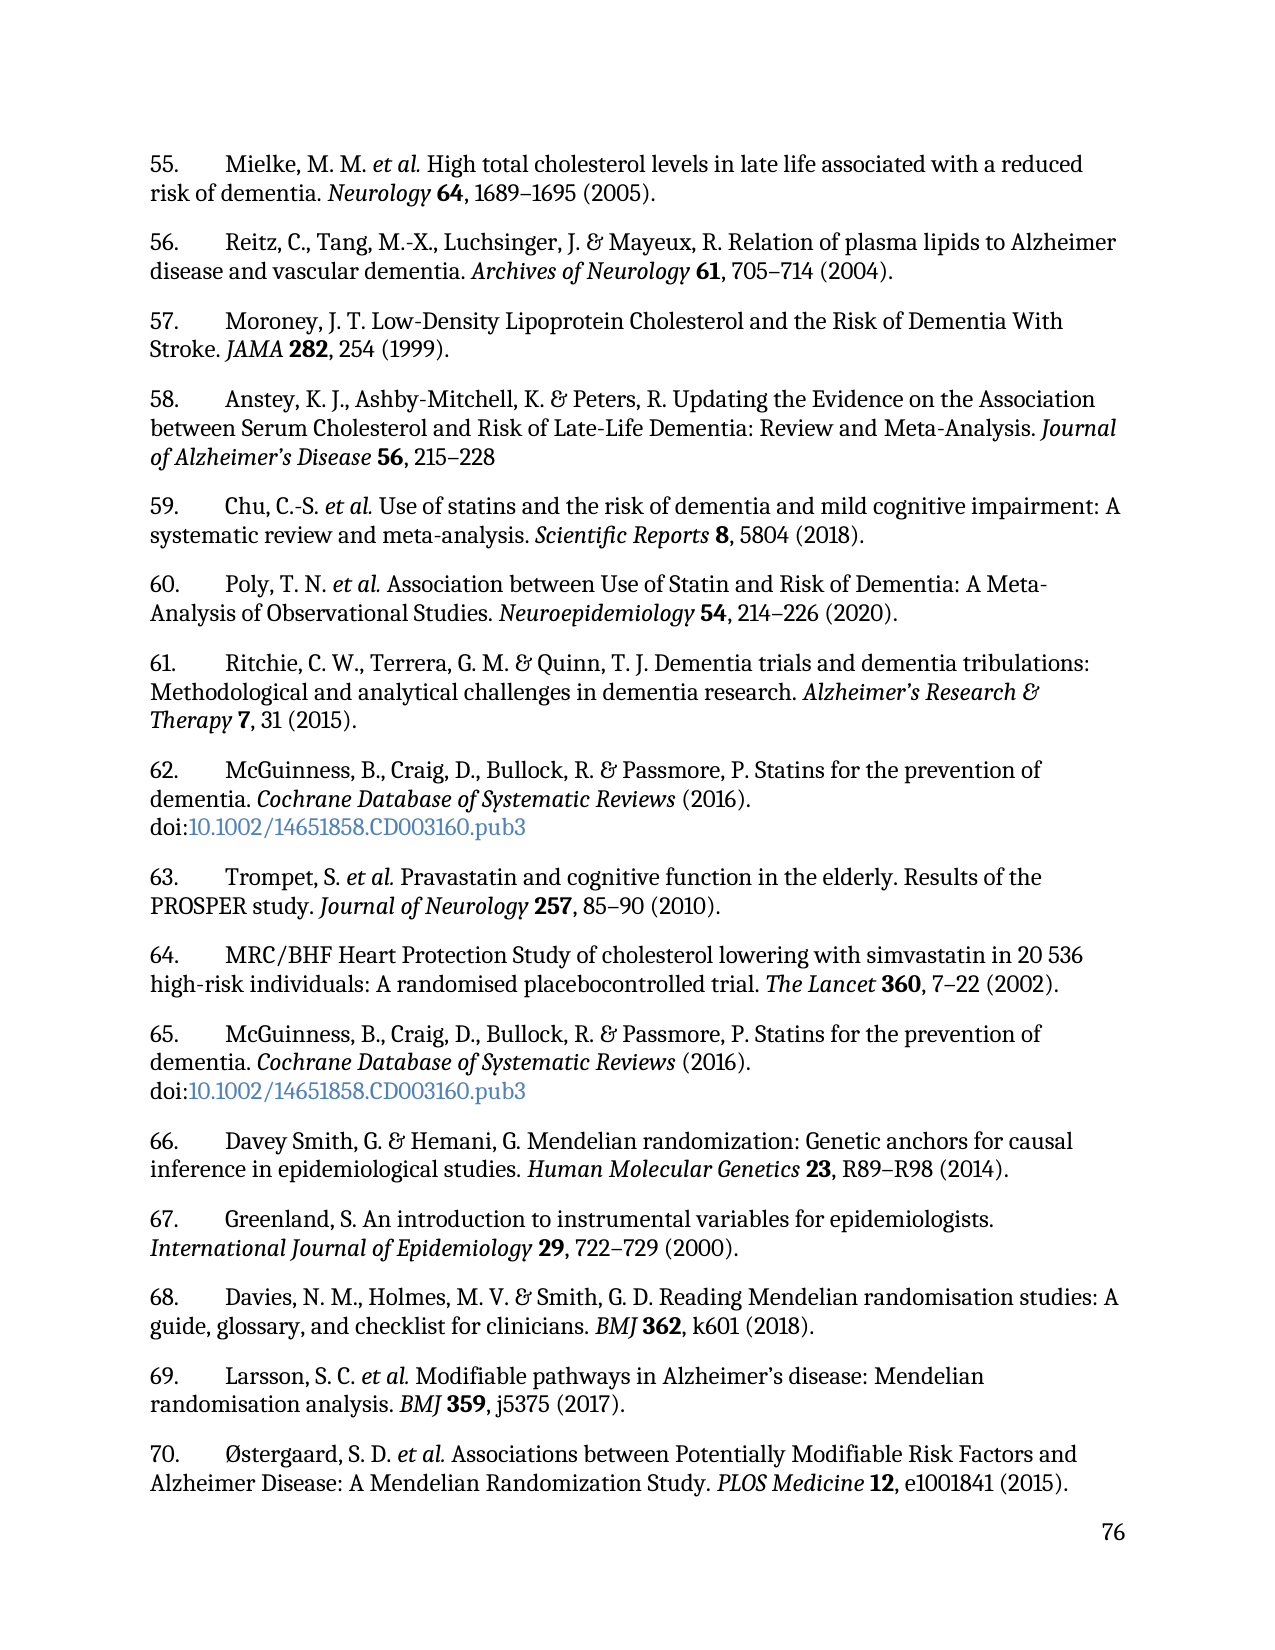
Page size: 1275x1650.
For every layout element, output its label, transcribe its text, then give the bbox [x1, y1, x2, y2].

text 68. Davies, N. M., Holmes, M. V. & Smith, G. D. Reading Mendelian randomisation studies: A guide, glossary, and checklist for clinicians. BMJ 362, k601 (2018). [150, 1283, 1125, 1341]
text 64. MRC/BHF Heart Protection Study of cholesterol lowering with simvastatin in 20 536 high-risk individuals: A randomised placebocontrolled trial. The Lancet 360, 7–22 (2002). [150, 941, 1125, 999]
text 69. Larsson, S. C. et al. Modifiable pathways in Alzheimer’s disease: Mendelian randomisation analysis. BMJ 359, j5375 (2017). [150, 1362, 1125, 1419]
text 59. Chu, C.-S. et al. Use of statins and the risk of dementia and mild cognitive impairment: A systematic review and meta-analysis. Scientific Reports 8, 5804 (2018). [150, 492, 1125, 549]
text 66. Davey Smith, G. & Hemani, G. Mendelian randomization: Genetic anchors for causal inference in epidemiological studies. Human Molecular Genetics 23, R89–R98 (2014). [150, 1127, 1125, 1184]
text 61. Ritchie, C. W., Terrera, G. M. & Quinn, T. J. Dementia trials and dementia tribulations: Methodological and analytical challenges in dementia research. Alzheimer’s Research & Therapy 7, 31 (2015). [150, 649, 1125, 735]
text 56. Reitz, C., Tang, M.-X., Luchsinger, J. & Mayeux, R. Relation of plasma lipids to Alzheimer disease and vascular dementia. Archives of Neurology 61, 705–714 (2004). [150, 228, 1125, 286]
text 62. McGuinness, B., Craig, D., Bullock, R. & Passmore, P. Statins for the prevention of dementia. Cochrane Database of Systematic Reviews (2016). doi:10.1002/14651858.CD003160.pub3 [150, 756, 1125, 842]
text 67. Greenland, S. An introduction to instrumental variables for epidemiologists. International Journal of Epidemiology 29, 722–729 (2000). [150, 1205, 1125, 1262]
text 65. McGuinness, B., Craig, D., Bullock, R. & Passmore, P. Statins for the prevention of dementia. Cochrane Database of Systematic Reviews (2016). doi:10.1002/14651858.CD003160.pub3 [150, 1019, 1125, 1106]
text 57. Moroney, J. T. Low-Density Lipoprotein Cholesterol and the Risk of Dementia With Stroke. JAMA 282, 254 (1999). [150, 307, 1125, 364]
text 55. Mielke, M. M. et al. High total cholesterol levels in late life associated with a reduced risk of dementia. Neurology 64, 1689–1695 (2005). [150, 150, 1125, 207]
text 60. Poly, T. N. et al. Association between Use of Statin and Risk of Dementia: A Meta-Analysis of Observational Studies. Neuroepidemiology 54, 214–226 (2020). [150, 570, 1125, 628]
text 63. Trompet, S. et al. Pravastatin and cognitive function in the elderly. Results of the PROSPER study. Journal of Neurology 257, 85–90 (2010). [150, 863, 1125, 920]
text 70. Østergaard, S. D. et al. Associations between Potentially Modifiable Risk Factors and Alzheimer Disease: A Mendelian Randomization Study. PLOS Medicine 12, e1001841 (2015). [150, 1440, 1125, 1497]
text 58. Anstey, K. J., Ashby-Mitchell, K. & Peters, R. Updating the Evidence on the Association between Serum Cholesterol and Risk of Late-Life Dementia: Review and Meta-Analysis. Journal of Alzheimer’s Disease 56, 215–228 [150, 385, 1125, 471]
